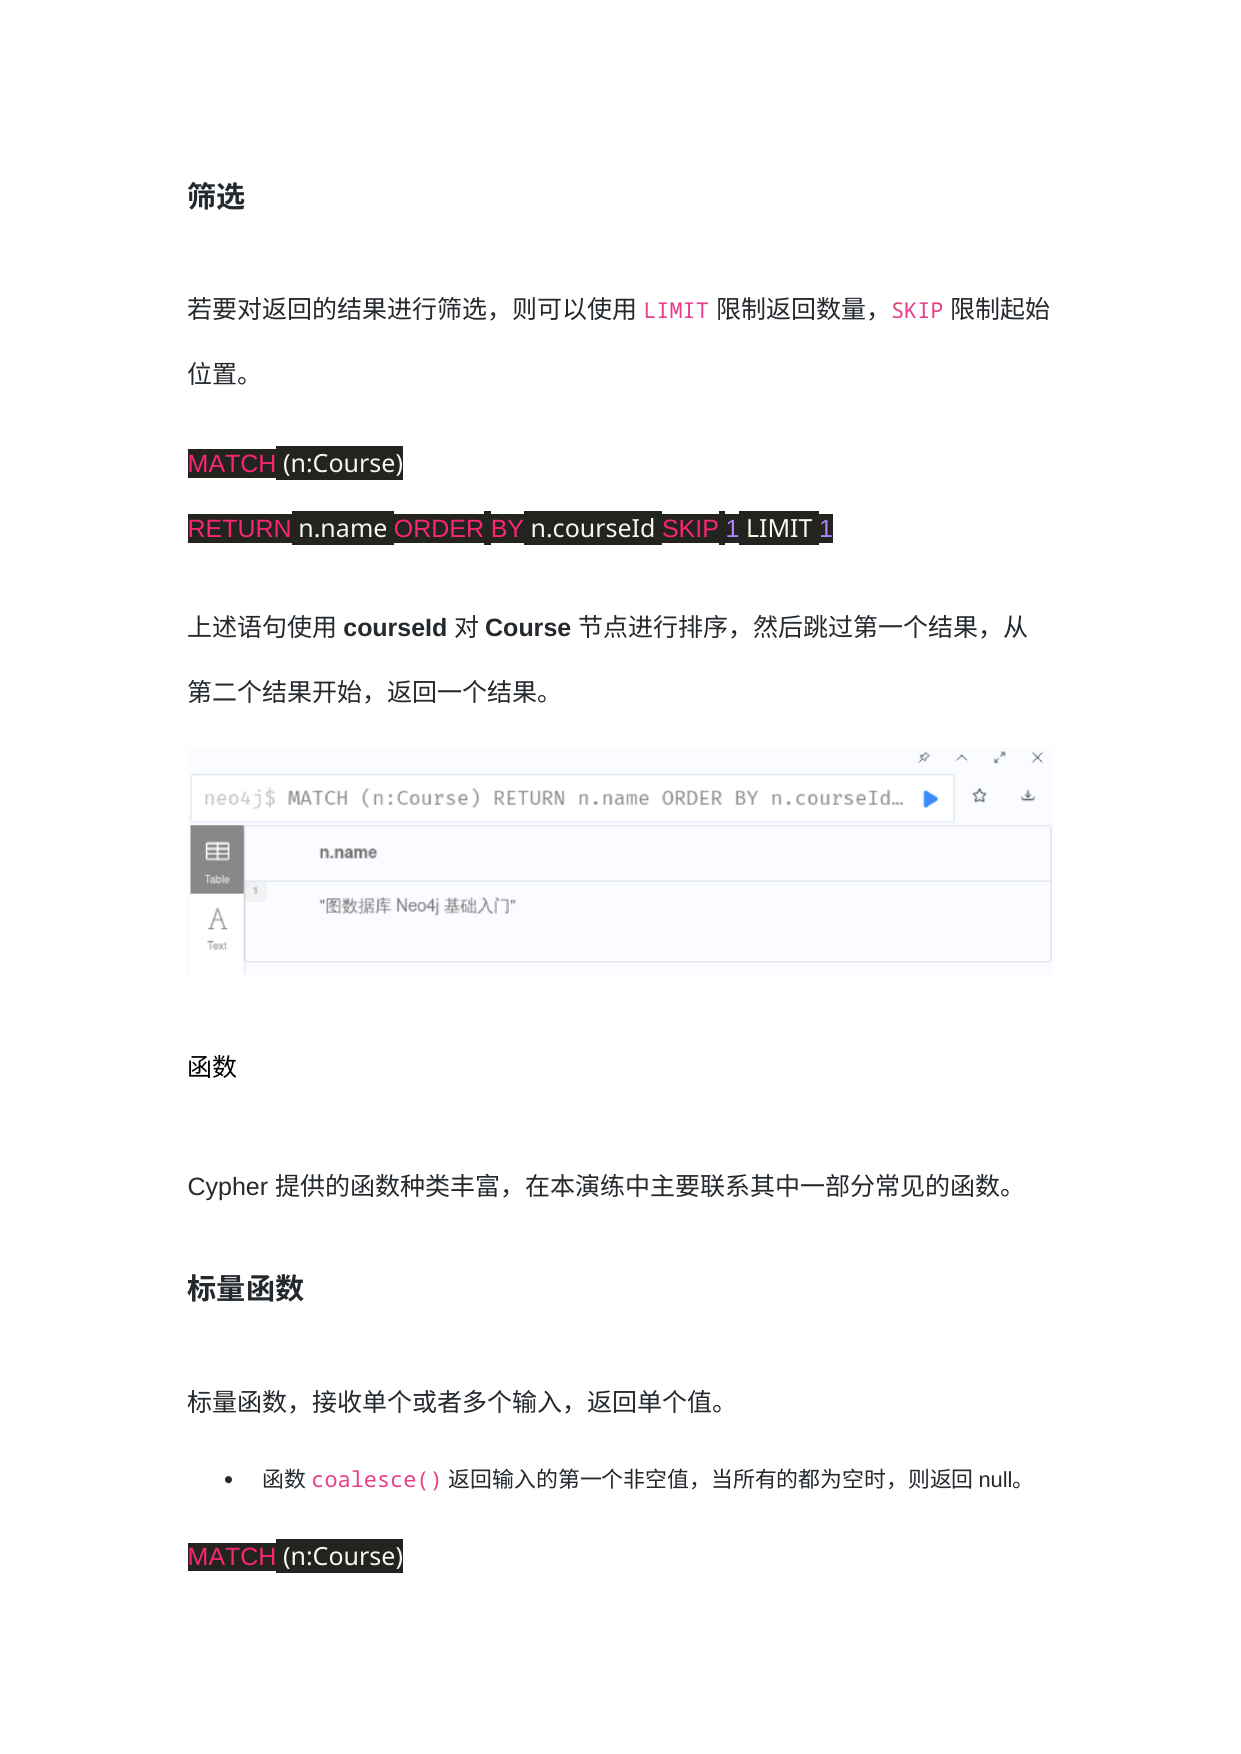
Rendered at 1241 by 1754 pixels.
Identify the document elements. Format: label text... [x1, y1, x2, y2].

text 标量函数，接收单个或者多个输入，返回单个值。 [187, 1368, 1053, 1433]
picture [187, 748, 1053, 975]
subtitle 函数 [187, 1033, 1053, 1098]
subtitle 筛选 [187, 162, 1053, 227]
text MATCH (n:Course) [187, 431, 1053, 496]
subtitle 标量函数 [187, 1254, 1053, 1319]
text RETURN n.name ORDER BY n.courseId SKIP 1 LIMIT 1 [187, 496, 1053, 561]
text 上述语句使用 courseId 对 Course 节点进行排序，然后跳过第一个结果，从第二个结果开始，返回一个结果。 [187, 593, 1053, 723]
list 函数 coalesce() 返回输入的第一个非空值，当所有的都为空时，则返回 null。 [225, 1462, 1053, 1494]
text Cypher 提供的函数种类丰富，在本演练中主要联系其中一部分常见的函数。 [187, 1152, 1053, 1217]
text MATCH (n:Course) [187, 1524, 1053, 1589]
text 若要对返回的结果进行筛选，则可以使用 LIMIT 限制返回数量，SKIP 限制起始位置。 [187, 276, 1053, 406]
